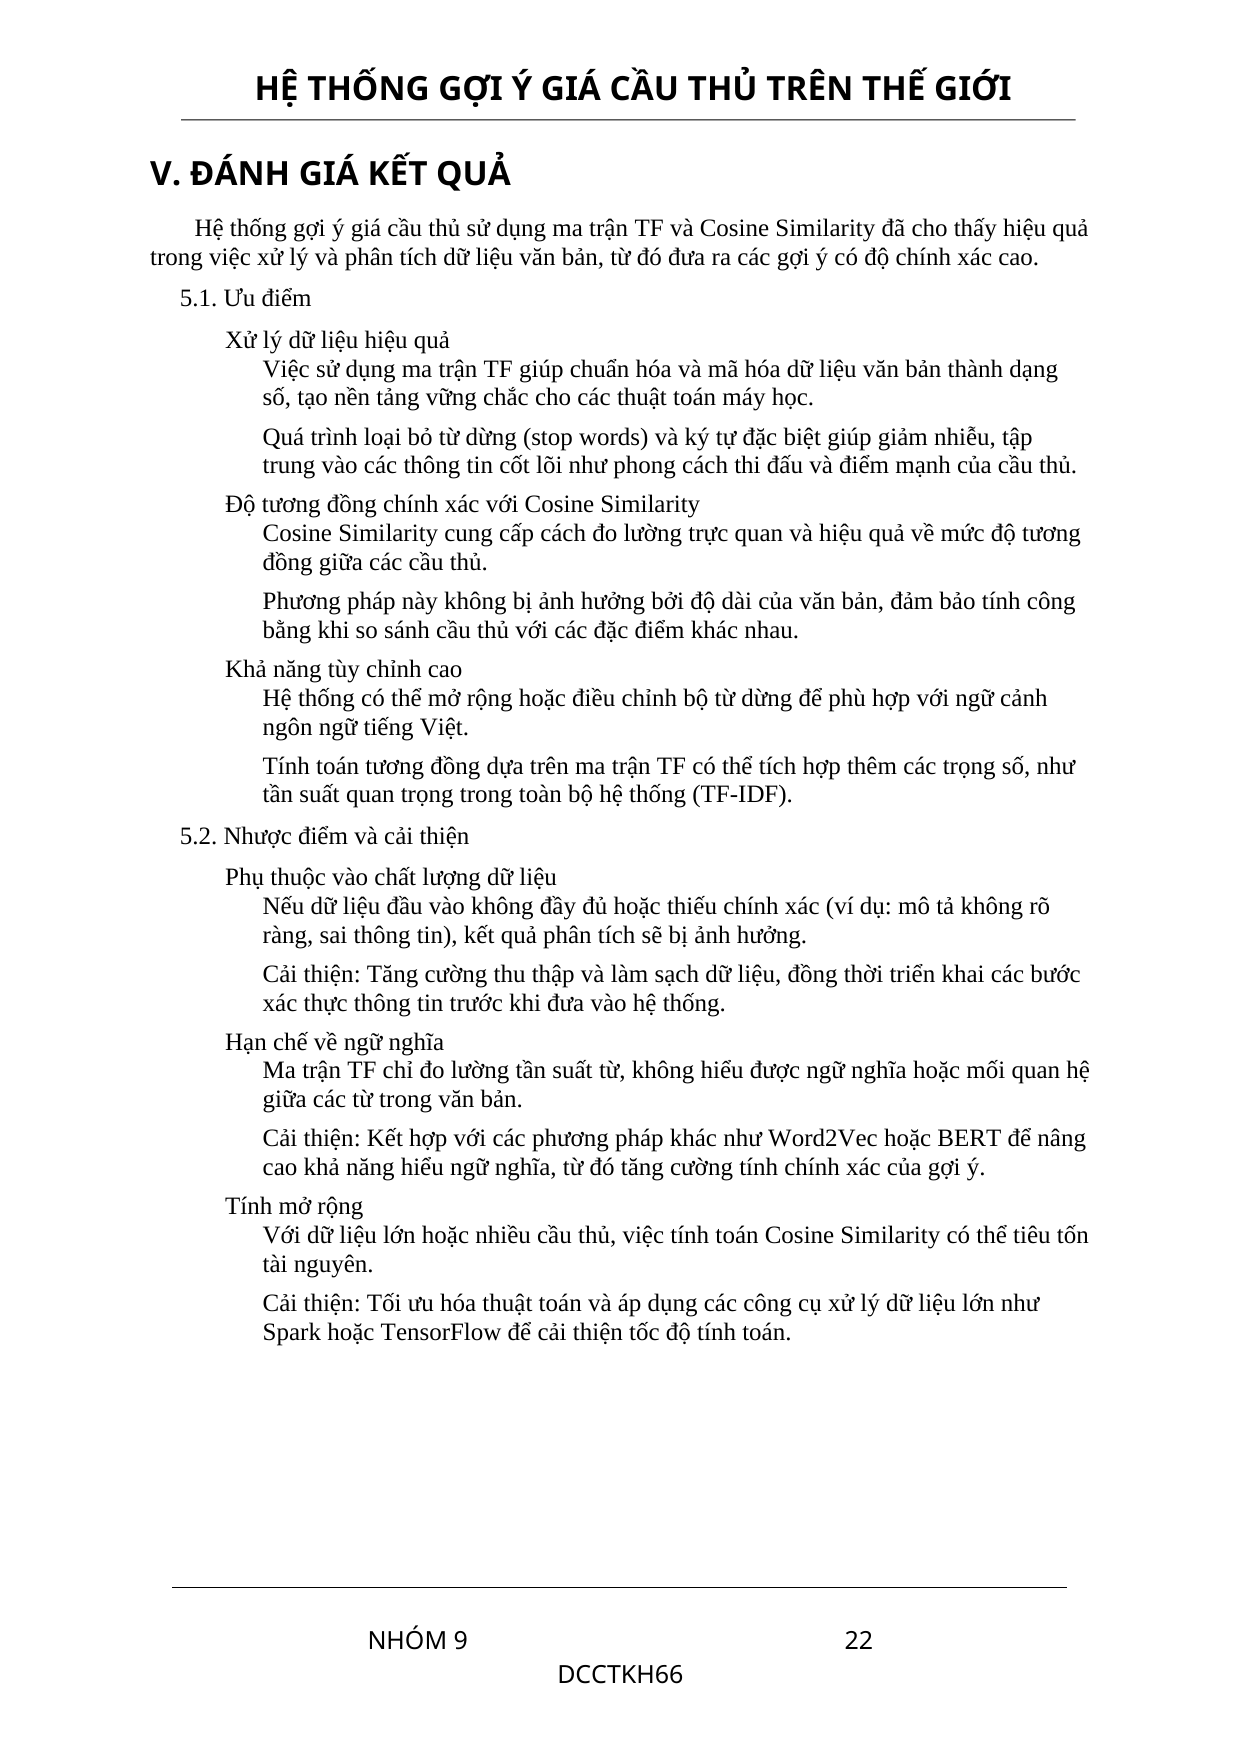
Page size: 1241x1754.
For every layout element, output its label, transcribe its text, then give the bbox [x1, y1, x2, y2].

text Cải thiện: Kết hợp với các phương pháp khác như Word2Vec hoặc BERT để nâng cao khả năng hiểu ngữ nghĩa, từ đó tăng cường tính chính xác của gợi ý. [262, 1123, 1090, 1181]
text Xử lý dữ liệu hiệu quả [187, 325, 1090, 354]
subtitle V. ĐÁNH GIÁ KẾT QUẢ [150, 150, 1090, 195]
text Phụ thuộc vào chất lượng dữ liệu [187, 862, 1090, 891]
subtitle 5.2. Nhược điểm và cải thiện [179, 821, 1090, 849]
text Phương pháp này không bị ảnh hưởng bởi độ dài của văn bản, đảm bảo tính công bằng khi so sánh cầu thủ với các đặc điểm khác nhau. [262, 586, 1090, 644]
text Hệ thống có thể mở rộng hoặc điều chỉnh bộ từ dừng để phù hợp với ngữ cảnh ngôn ngữ tiếng Việt. [262, 683, 1090, 740]
text Độ tương đồng chính xác với Cosine Similarity [187, 489, 1090, 518]
text Tính mở rộng [187, 1191, 1090, 1220]
text Nếu dữ liệu đầu vào không đầy đủ hoặc thiếu chính xác (ví dụ: mô tả không rõ ràng, sai thông tin), kết quả phân tích sẽ bị ảnh hưởng. [262, 891, 1090, 948]
text Cải thiện: Tăng cường thu thập và làm sạch dữ liệu, đồng thời triển khai các bước xác thực thông tin trước khi đưa vào hệ thống. [262, 959, 1090, 1016]
text Với dữ liệu lớn hoặc nhiều cầu thủ, việc tính toán Cosine Similarity có thể tiêu tốn tài nguyên. [262, 1220, 1090, 1278]
text Khả năng tùy chỉnh cao [187, 654, 1090, 683]
text Cosine Similarity cung cấp cách đo lường trực quan và hiệu quả về mức độ tương đồng giữa các cầu thủ. [262, 518, 1090, 576]
text Hệ thống gợi ý giá cầu thủ sử dụng ma trận TF và Cosine Similarity đã cho thấy hiệu quả trong việc xử lý và phân tích dữ liệu văn bản, từ đó đưa ra các gợi ý có độ chính xác cao. [150, 213, 1090, 271]
text Cải thiện: Tối ưu hóa thuật toán và áp dụng các công cụ xử lý dữ liệu lớn như Spark hoặc TensorFlow để cải thiện tốc độ tính toán. [262, 1288, 1090, 1346]
text Việc sử dụng ma trận TF giúp chuẩn hóa và mã hóa dữ liệu văn bản thành dạng số, tạo nền tảng vững chắc cho các thuật toán máy học. [262, 354, 1090, 411]
text Hạn chế về ngữ nghĩa [187, 1027, 1090, 1056]
text Tính toán tương đồng dựa trên ma trận TF có thể tích hợp thêm các trọng số, như tần suất quan trọng trong toàn bộ hệ thống (TF-IDF). [262, 751, 1090, 808]
text Ma trận TF chỉ đo lường tần suất từ, không hiểu được ngữ nghĩa hoặc mối quan hệ giữa các từ trong văn bản. [262, 1056, 1090, 1113]
text Quá trình loại bỏ từ dừng (stop words) và ký tự đặc biệt giúp giảm nhiễu, tập trung vào các thông tin cốt lõi như phong cách thi đấu và điểm mạnh của cầu thủ. [262, 422, 1090, 479]
subtitle 5.1. Ưu điểm [179, 283, 1090, 312]
